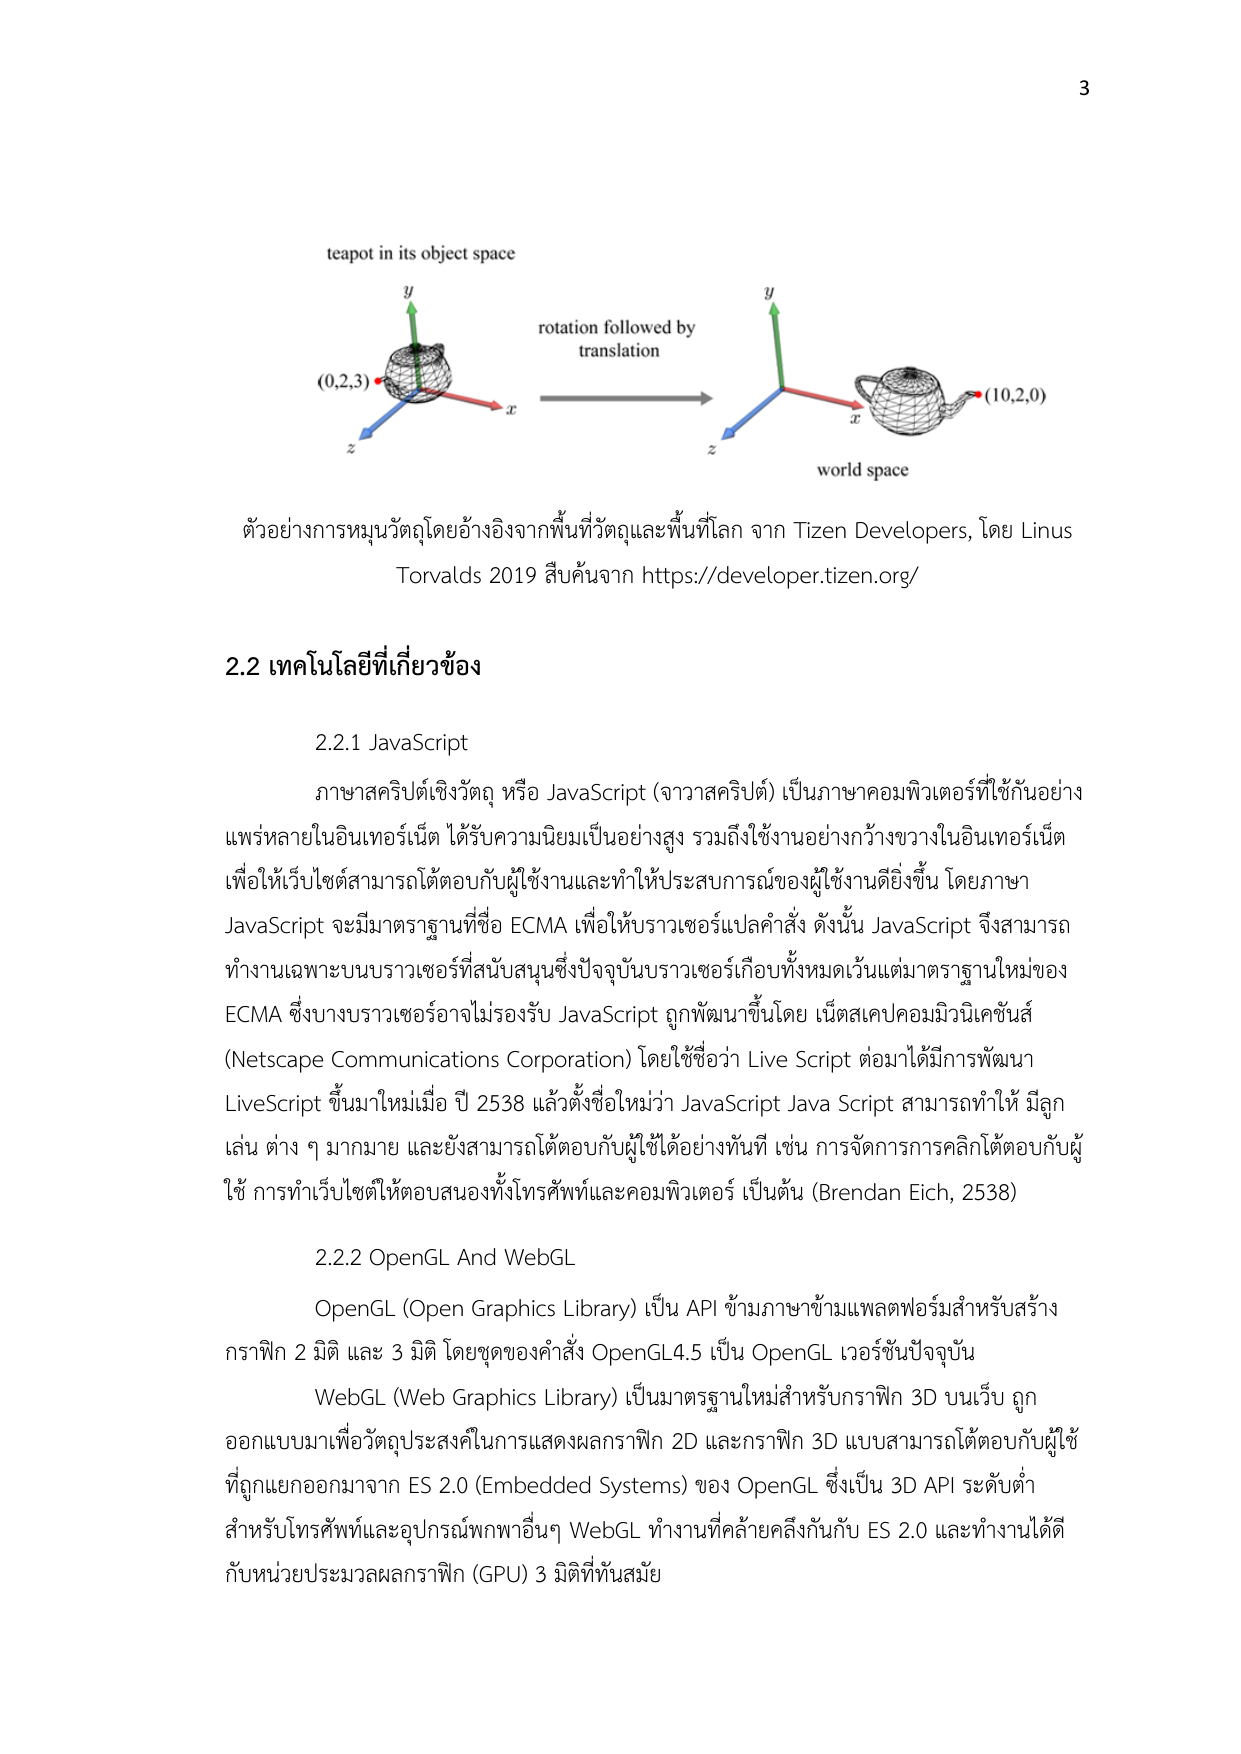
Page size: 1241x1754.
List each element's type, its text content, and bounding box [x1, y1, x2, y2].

text OpenGL (Open Graphics Library) เป็น API ข้ามภาษาข้ามแพลตฟอร์มสำหรับสร้างกราฟิก 2 มิติ และ 3 มิติ โดยชุดของคำสั่ง OpenGL4.5 เป็น OpenGL เวอร์ชันปัจจุบัน [225, 1287, 1090, 1376]
text ตัวอย่างการหมุนวัตถุโดยอ้างอิงจากพื้นที่วัตถุและพื้นที่โลก จาก Tizen Developers, โดย Linus Torvalds 2019 สืบค้นจาก https://developer.tizen.org/ [225, 509, 1090, 598]
text ภาษาสคริปต์เชิงวัตถุ หรือ JavaScript (จาวาสคริปต์) เป็นภาษาคอมพิวเตอร์ที่ใช้กันอย่างแพร่หลายในอินเทอร์เน็ต ได้รับความนิยมเป็นอย่างสูง รวมถึงใช้งานอย่างกว้างขวางในอินเทอร์เน็ต เพื่อให้เว็บไซต์สามารถโต้ตอบกับผู้ใช้งานและทำให้ประสบการณ์ของผู้ใช้งานดียิ่งขึ้น โดยภาษา JavaScript จะมีมาตราฐานที่ชื่อ ECMA เพื่อให้บราวเซอร์แปลคำสั่ง ดังนั้น JavaScript จึงสามารถทำงานเฉพาะบนบราวเซอร์ที่สนับสนุนซึ่งปัจจุบันบราวเซอร์เกือบทั้งหมดเว้นแต่มาตราฐานใหม่ของ ECMA ซึ่งบางบราวเซอร์อาจไม่รองรับ JavaScript ถูกพัฒนาขึ้นโดย เน็ตสเคปคอมมิวนิเคชันส์ (Netscape Communications Corporation) โดยใช้ชื่อว่า Live Script ต่อมาได้มีการพัฒนา LiveScript ขึ้นมาใหม่เมื่อ ปี 2538 แล้วตั้งชื่อใหม่ว่า JavaScript Java Script สามารถทำให้ มีลูกเล่น ต่าง ๆ มากมาย และยังสามารถโต้ตอบกับผู้ใช้ได้อย่างทันที เช่น การจัดการการคลิกโต้ตอบกับผู้ใช้ การทำเว็บไซต์ให้ตอบสนองทั้งโทรศัพท์และคอมพิวเตอร์ เป็นต้น (Brendan Eich, 2538) [225, 772, 1090, 1215]
picture [257, 225, 1058, 510]
subtitle 2.2.1 JavaScript [225, 721, 1090, 765]
text WebGL (Web Graphics Library) เป็นมาตรฐานใหม่สำหรับกราฟิก 3D บนเว็บ ถูกออกแบบมาเพื่อวัตถุประสงค์ในการแสดงผลกราฟิก 2D และกราฟิก 3D แบบสามารถโต้ตอบกับผู้ใช้ ที่ถูกแยกออกมาจาก ES 2.0 (Embedded Systems) ของ OpenGL ซึ่งเป็น 3D API ระดับต่ำสำหรับโทรศัพท์และอุปกรณ์พกพาอื่นๆ WebGL ทำงานที่คล้ายคลึงกันกับ ES 2.0 และทำงานได้ดีกับหน่วยประมวลผลกราฟิก (GPU) 3 มิติที่ทันสมัย [225, 1376, 1090, 1598]
text 2.2 เทคโนโลยีที่เกี่ยวข้อง [225, 643, 1090, 692]
subtitle 2.2.2 OpenGL And WebGL [225, 1236, 1090, 1281]
